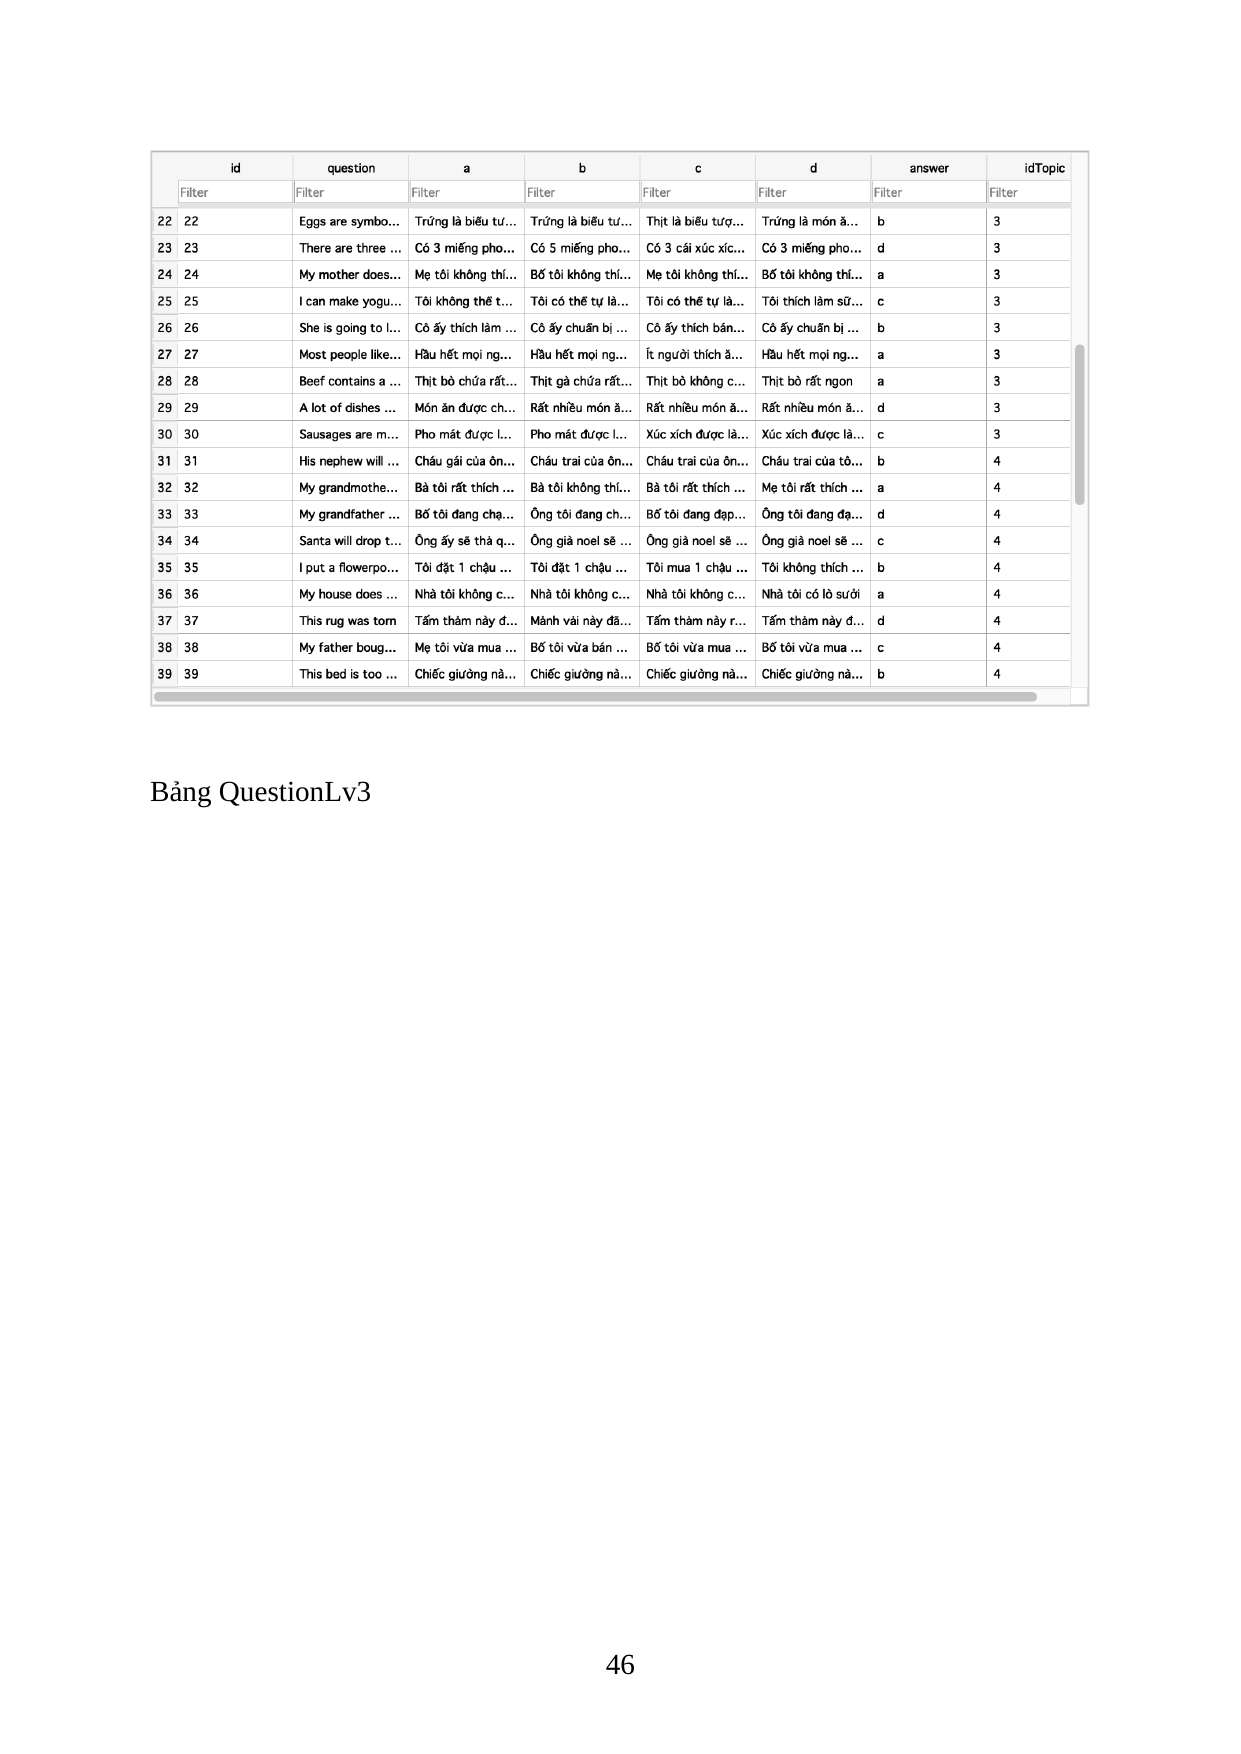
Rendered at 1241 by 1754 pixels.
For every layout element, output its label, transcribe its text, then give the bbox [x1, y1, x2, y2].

list Bảng QuestionLv3 [150, 774, 1090, 808]
picture [150, 150, 1090, 707]
